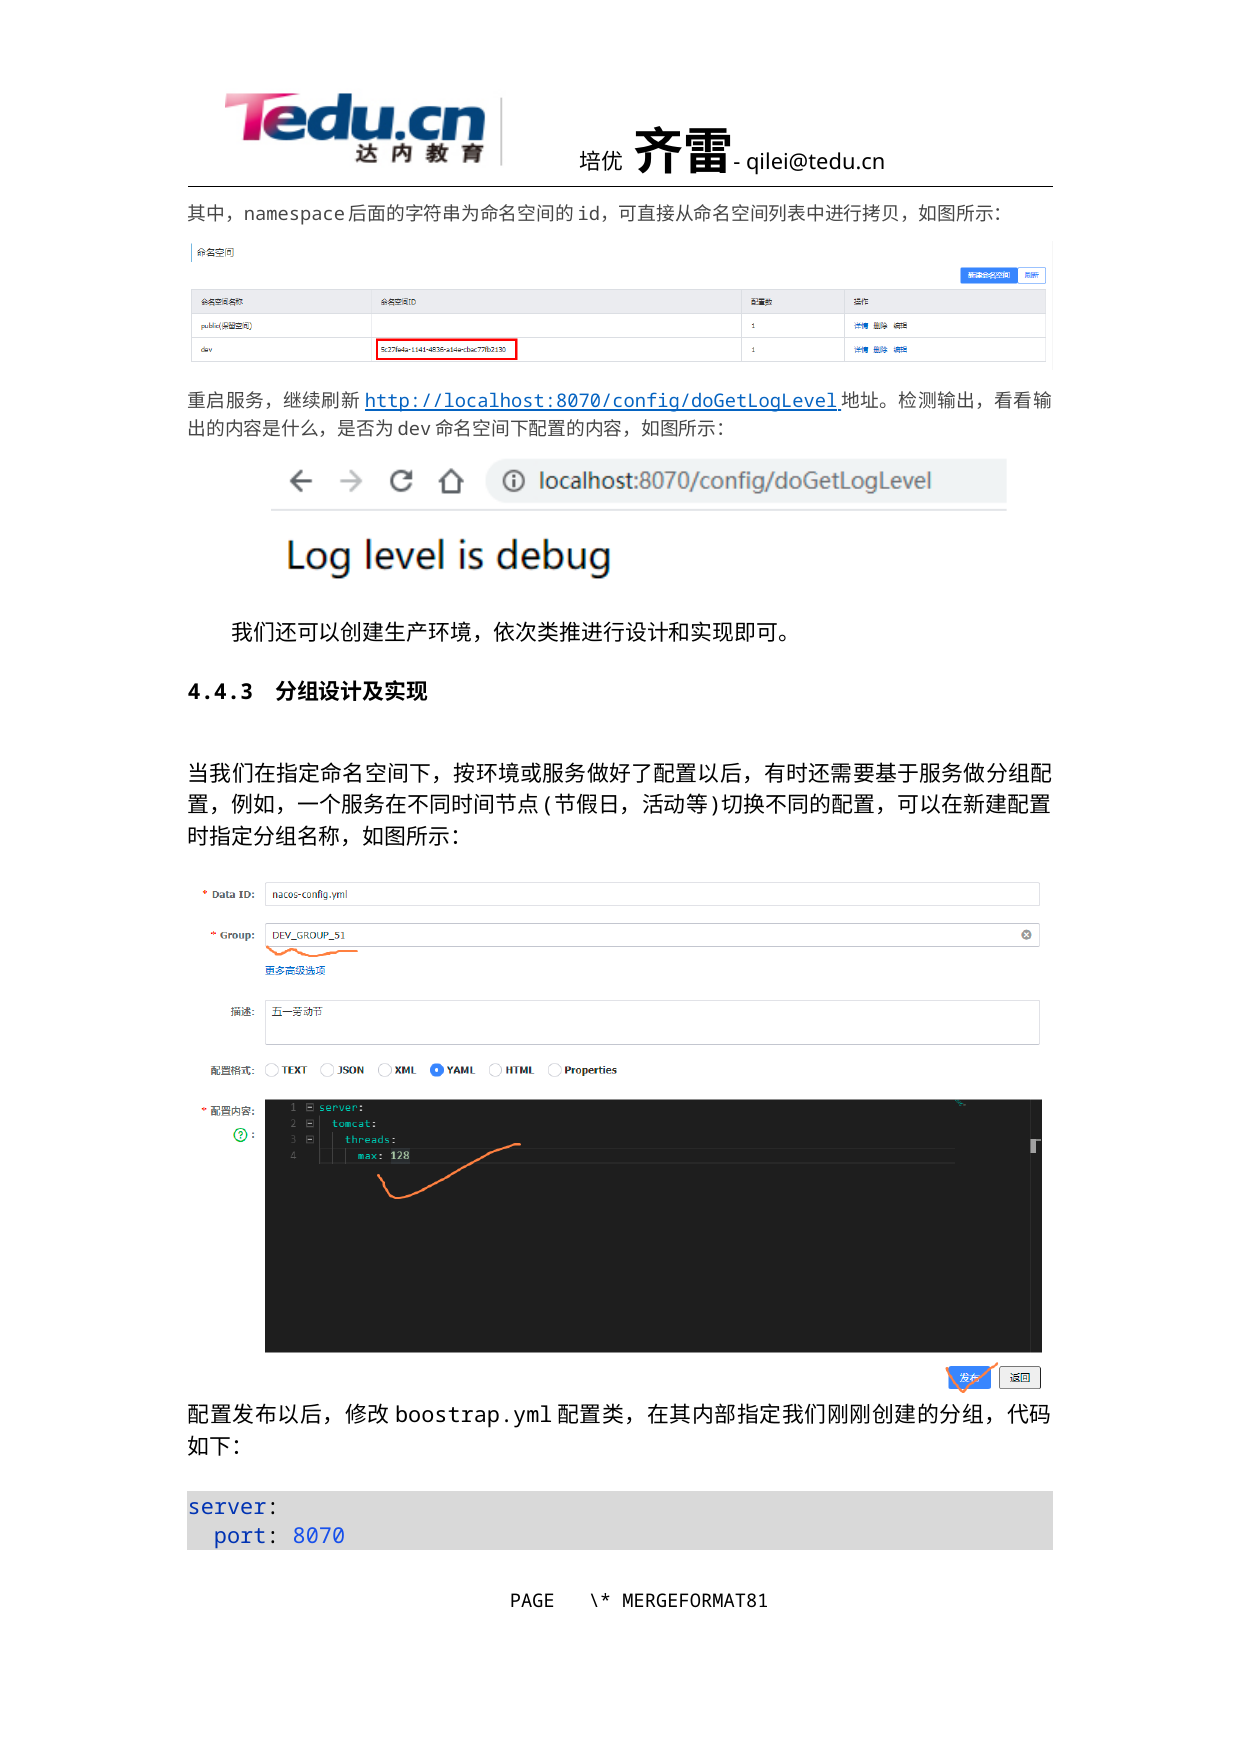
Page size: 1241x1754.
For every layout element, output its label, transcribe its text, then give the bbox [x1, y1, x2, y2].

text 配置发布以后，修改boostrap.yml配置类，在其内部指定我们刚刚创建的分组，代码如下： [187, 1398, 1053, 1461]
subtitle 分组设计及实现 [187, 674, 1053, 706]
picture [187, 241, 1053, 370]
text 我们还可以创建生产环境，依次类推进行设计和实现即可。 [187, 615, 1053, 647]
picture [225, 88, 507, 170]
text 当我们在指定命名空间下，按环境或服务做好了配置以后，有时还需要基于服务做分组配置，例如，一个服务在不同时间节点(节假日，活动等)切换不同的配置，可以在新建配置时指定分组名称，如图所示： [187, 756, 1053, 851]
text 重启服务，继续刷新http://localhost:8070/config/doGetLogLevel地址。检测输出，看看输出的内容是什么，是否为dev命名空间下配置的内容，如图所示： [187, 386, 1053, 440]
picture [271, 456, 1007, 599]
text 其中，namespace后面的字符串为命名空间的id，可直接从命名空间列表中进行拷贝，如图所示： [187, 198, 1053, 226]
picture [187, 851, 1053, 1398]
